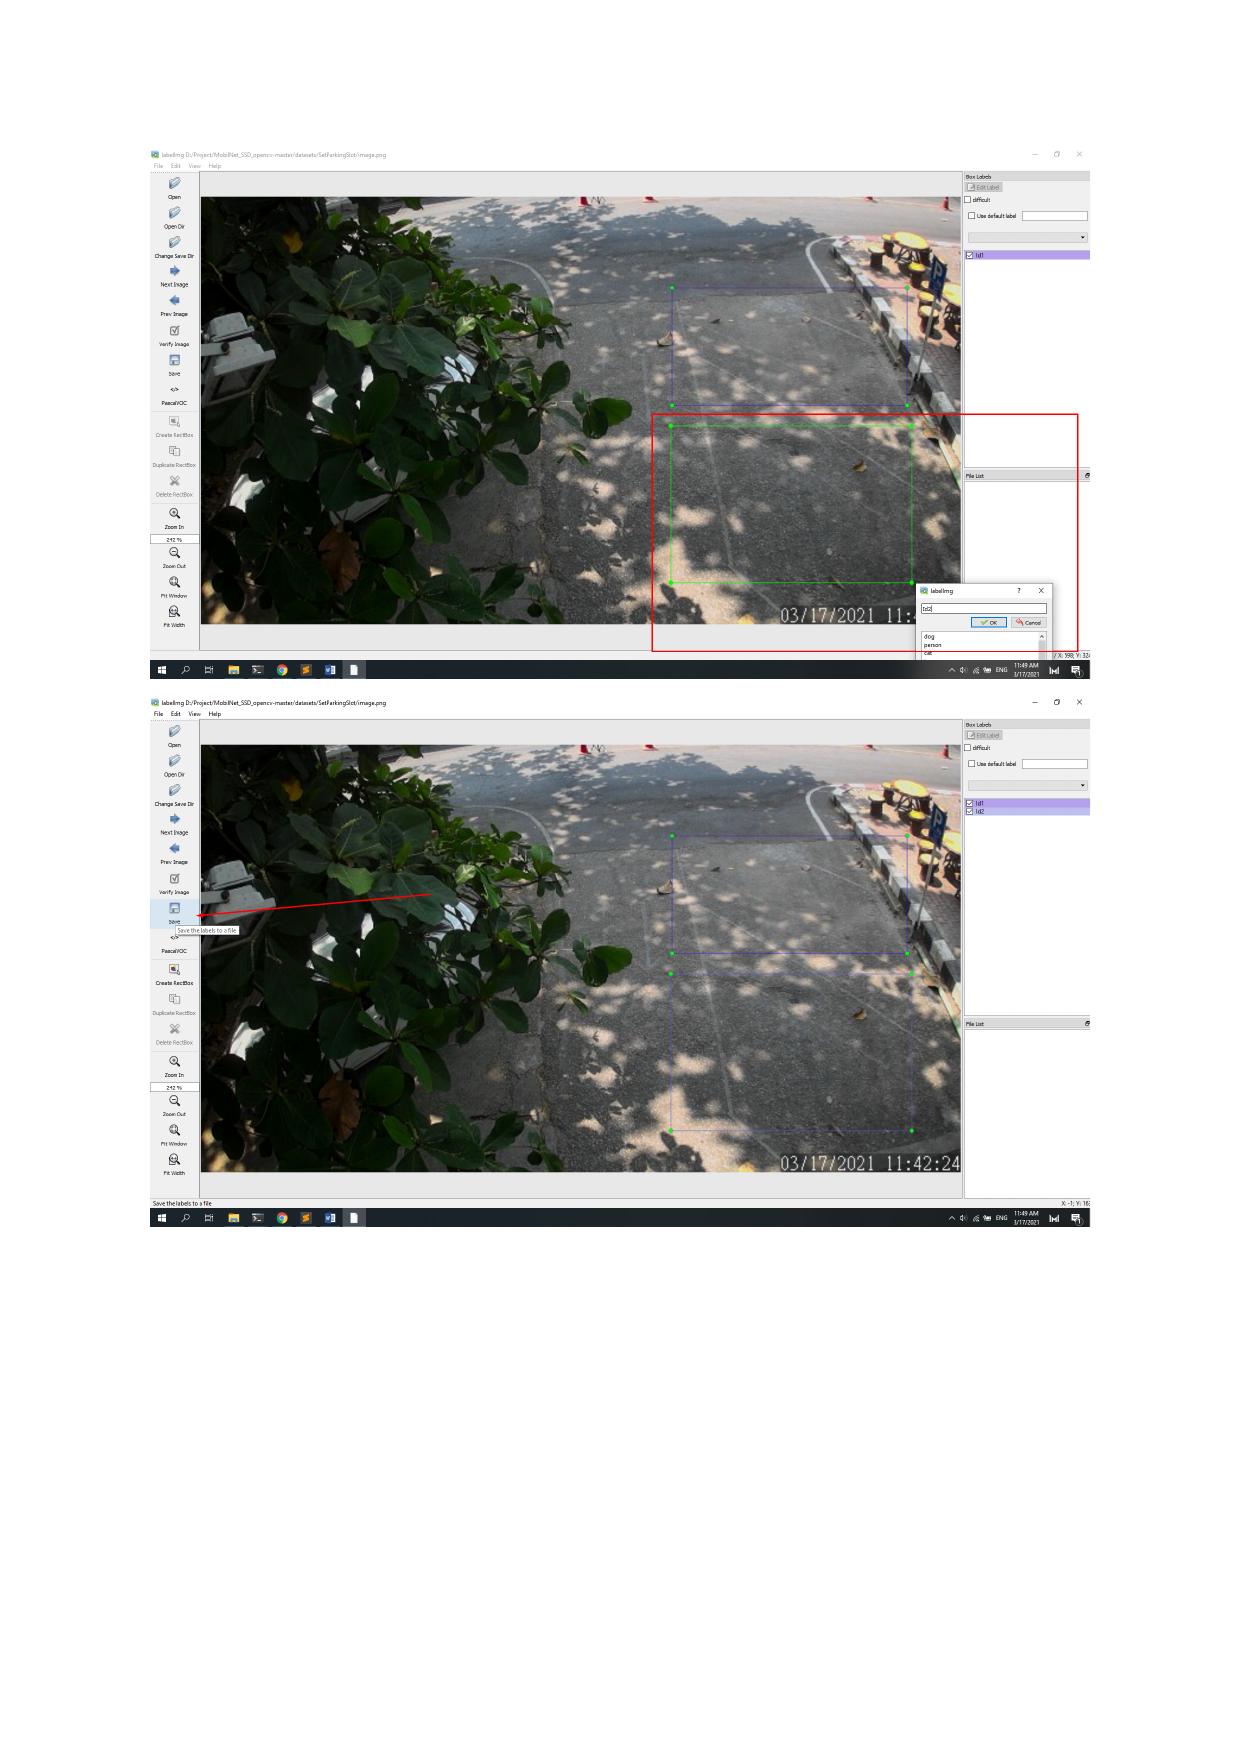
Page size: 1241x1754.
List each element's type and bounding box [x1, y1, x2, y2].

picture [150, 697, 1091, 1227]
picture [150, 150, 1091, 679]
